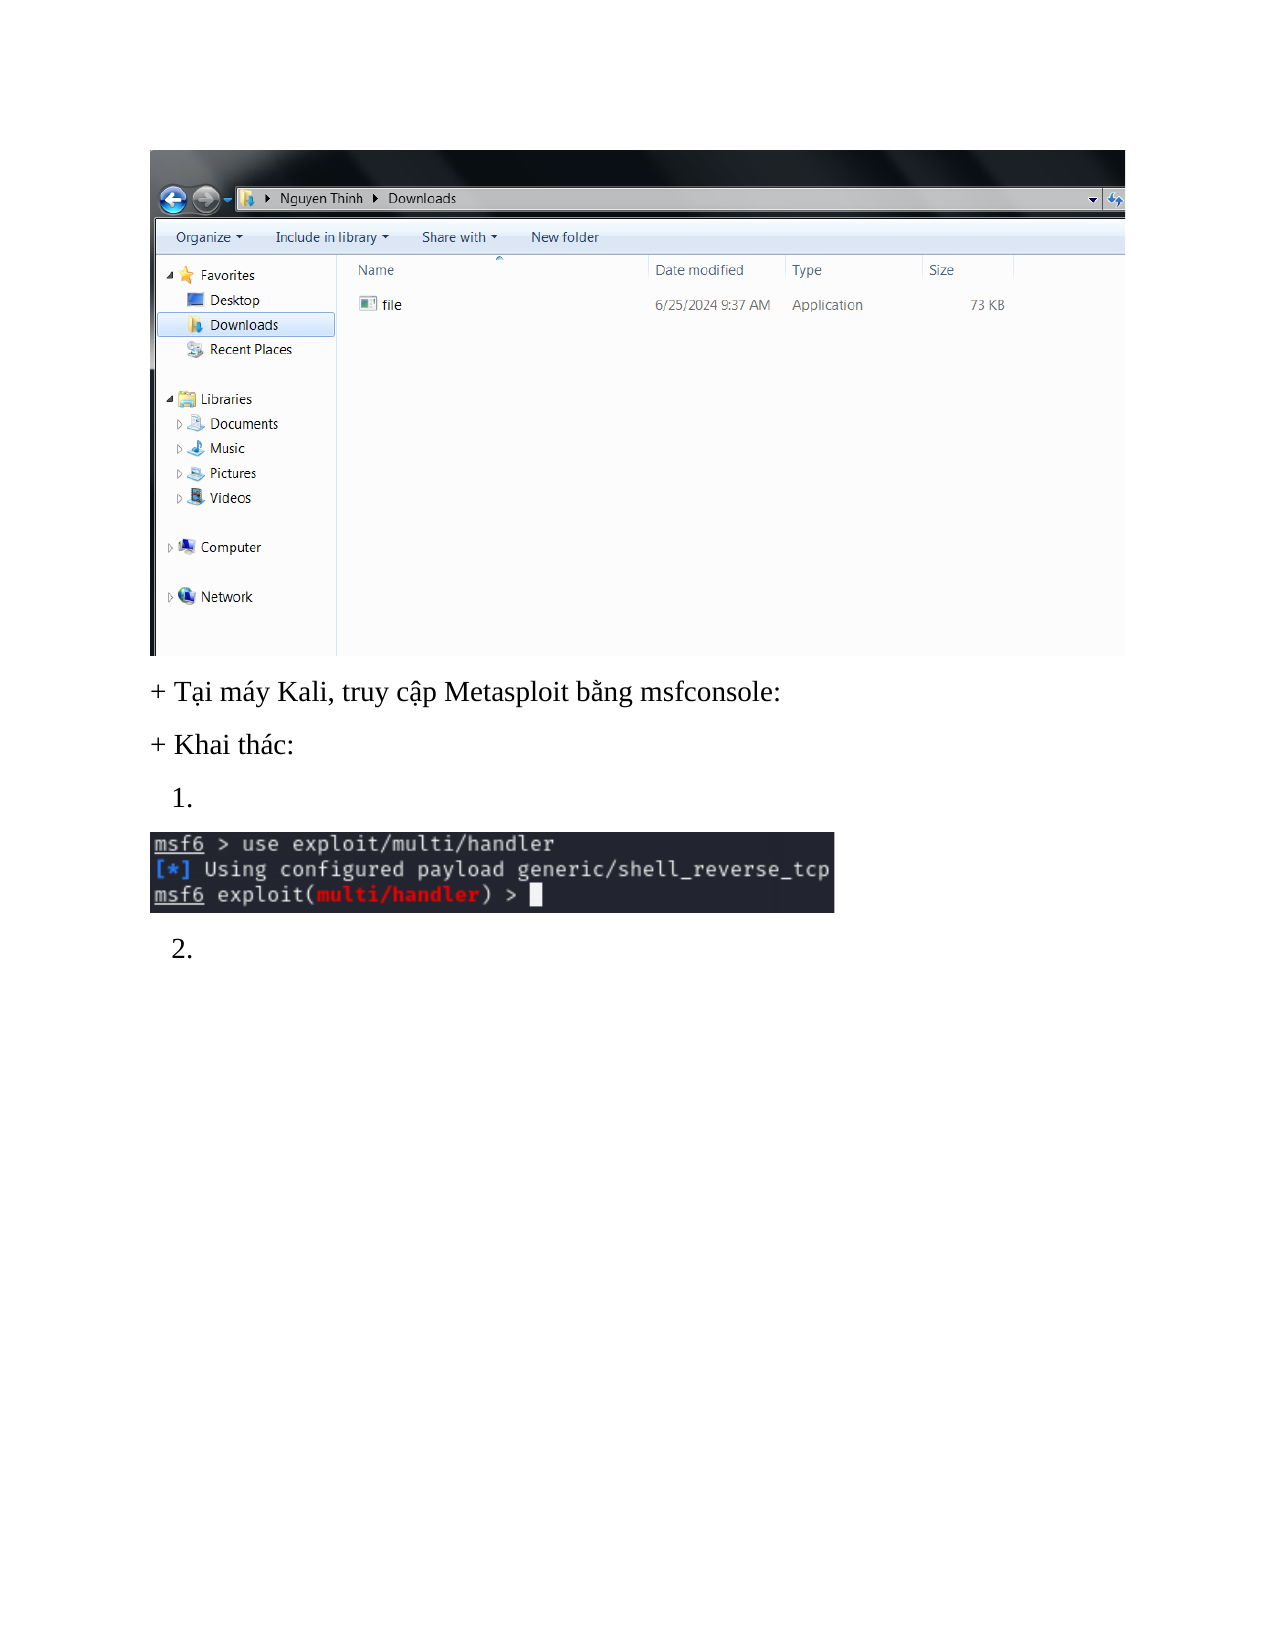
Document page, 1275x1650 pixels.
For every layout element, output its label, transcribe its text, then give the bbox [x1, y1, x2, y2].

picture [150, 150, 1125, 656]
text + Khai thác: [150, 727, 1125, 761]
text + Tại máy Kali, truy cập Metasploit bằng msfconsole: [150, 674, 1125, 708]
picture [150, 832, 835, 913]
